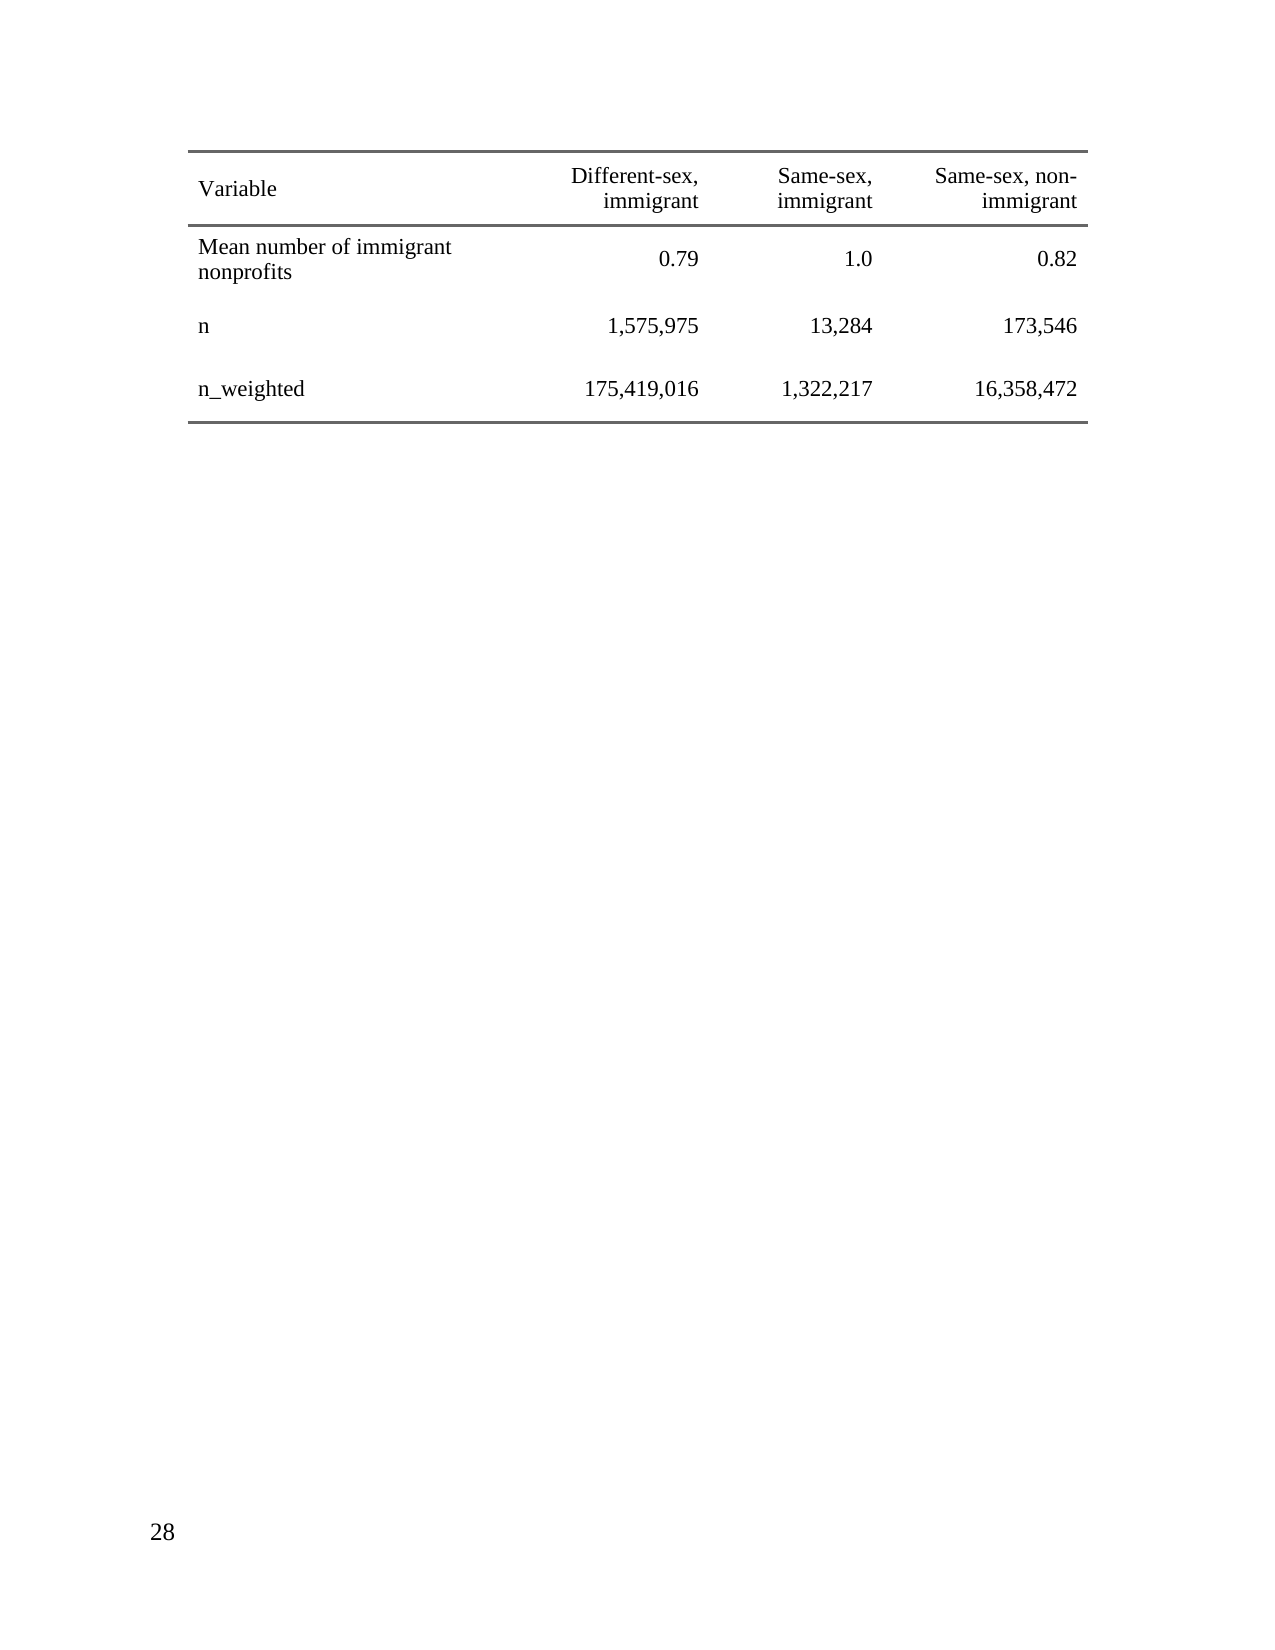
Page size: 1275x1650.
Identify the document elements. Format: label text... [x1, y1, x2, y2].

table_header Same-sex, immigrant [709, 153, 883, 224]
table_header Same-sex, non-immigrant [883, 153, 1087, 224]
table_cell 0.79 [511, 227, 709, 295]
table_cell 13,284 [709, 295, 883, 357]
table_cell n [188, 295, 511, 357]
table_cell 1,322,217 [709, 357, 883, 421]
table_cell n_weighted [188, 357, 511, 421]
table_cell 0.82 [883, 227, 1087, 295]
table_cell 1,575,975 [511, 295, 709, 357]
table_header Different-sex, immigrant [511, 153, 709, 224]
table_cell Mean number of immigrant nonprofits [188, 227, 511, 295]
table_header Variable [188, 153, 511, 224]
table_cell 16,358,472 [883, 357, 1087, 421]
table_cell 173,546 [883, 295, 1087, 357]
table_cell 175,419,016 [511, 357, 709, 421]
table_cell 1.0 [709, 227, 883, 295]
